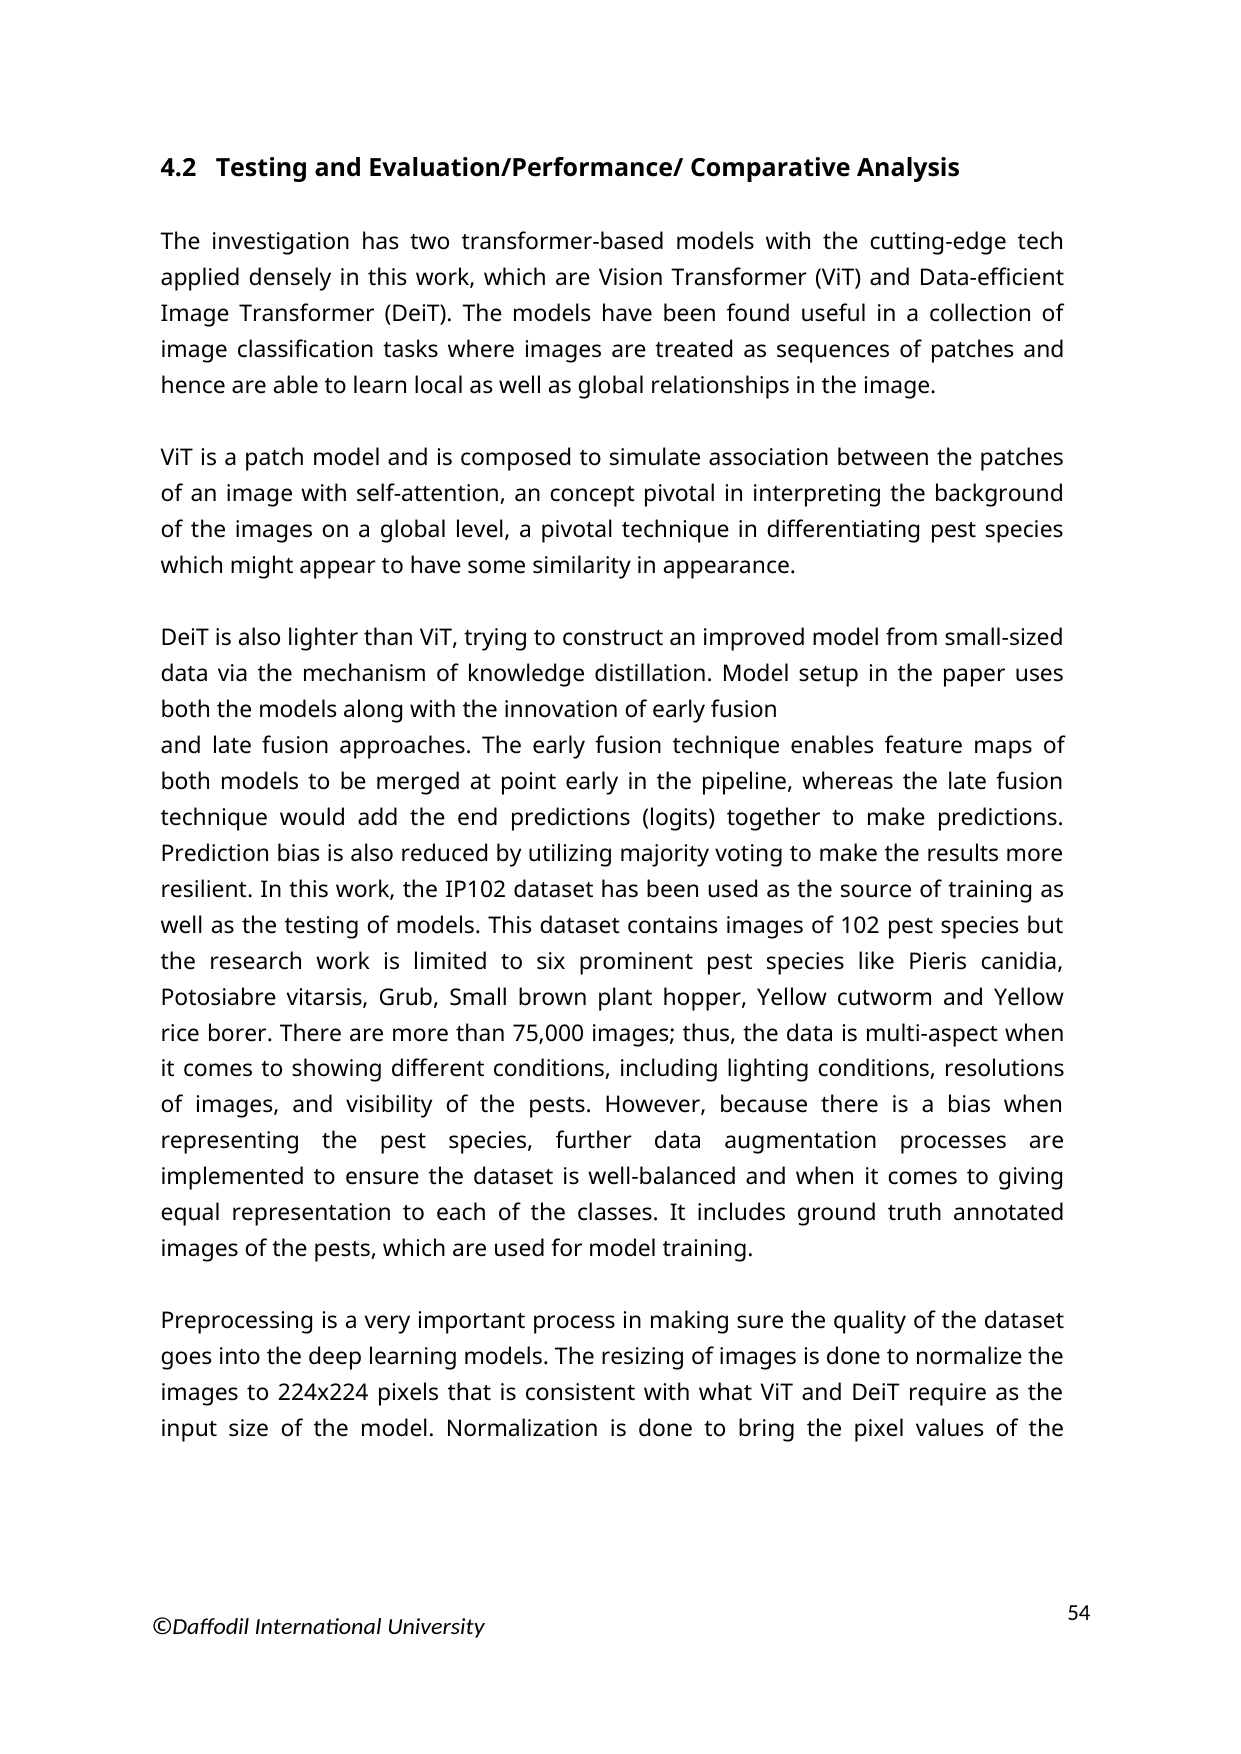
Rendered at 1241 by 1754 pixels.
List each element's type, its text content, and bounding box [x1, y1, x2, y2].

text DeiT is also lighter than ViT, trying to construct an improved model from small-sized data via the mechanism of knowledge distillation. Model setup in the paper uses both the models along with the innovation of early fusion [160, 621, 1065, 724]
text The investigation has two transformer-based models with the cutting-edge tech applied densely in this work, which are Vision Transformer (ViT) and Data-efficient Image Transformer (DeiT). The models have been found useful in a collection of image classification tasks where images are treated as sequences of patches and hence are able to learn local as well as global relationships in the image. [160, 225, 1065, 400]
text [160, 1304, 1065, 1443]
text and late fusion approaches. The early fusion technique enables feature maps of both models to be merged at point early in the pipeline, whereas the late fusion technique would add the end predictions (logits) together to make predictions. Prediction bias is also reduced by utilizing majority voting to make the results more resilient. In this work, the IP102 dataset has been used as the source of training as well as the testing of models. This dataset contains images of 102 pest species but the research work is limited to six prominent pest species like Pieris canidia, Potosiabre vitarsis, Grub, Small brown plant hopper, Yellow cutworm and Yellow rice borer. There are more than 75,000 images; thus, the data is multi-aspect when it comes to showing different conditions, including lighting conditions, resolutions of images, and visibility of the pests. However, because there is a bias when representing the pest species, further data augmentation processes are implemented to ensure the dataset is well-balanced and when it comes to giving equal representation to each of the classes. It includes ground truth annotated images of the pests, which are used for model training. [160, 729, 1065, 1263]
text ViT is a patch model and is composed to simulate association between the patches of an image with self-attention, an concept pivotal in interpreting the background of the images on a global level, a pivotal technique in differentiating pest species which might appear to have some similarity in appearance. [160, 441, 1065, 580]
subtitle 4.2 Testing and Evaluation/Performance/ Comparative Analysis [160, 150, 1065, 184]
